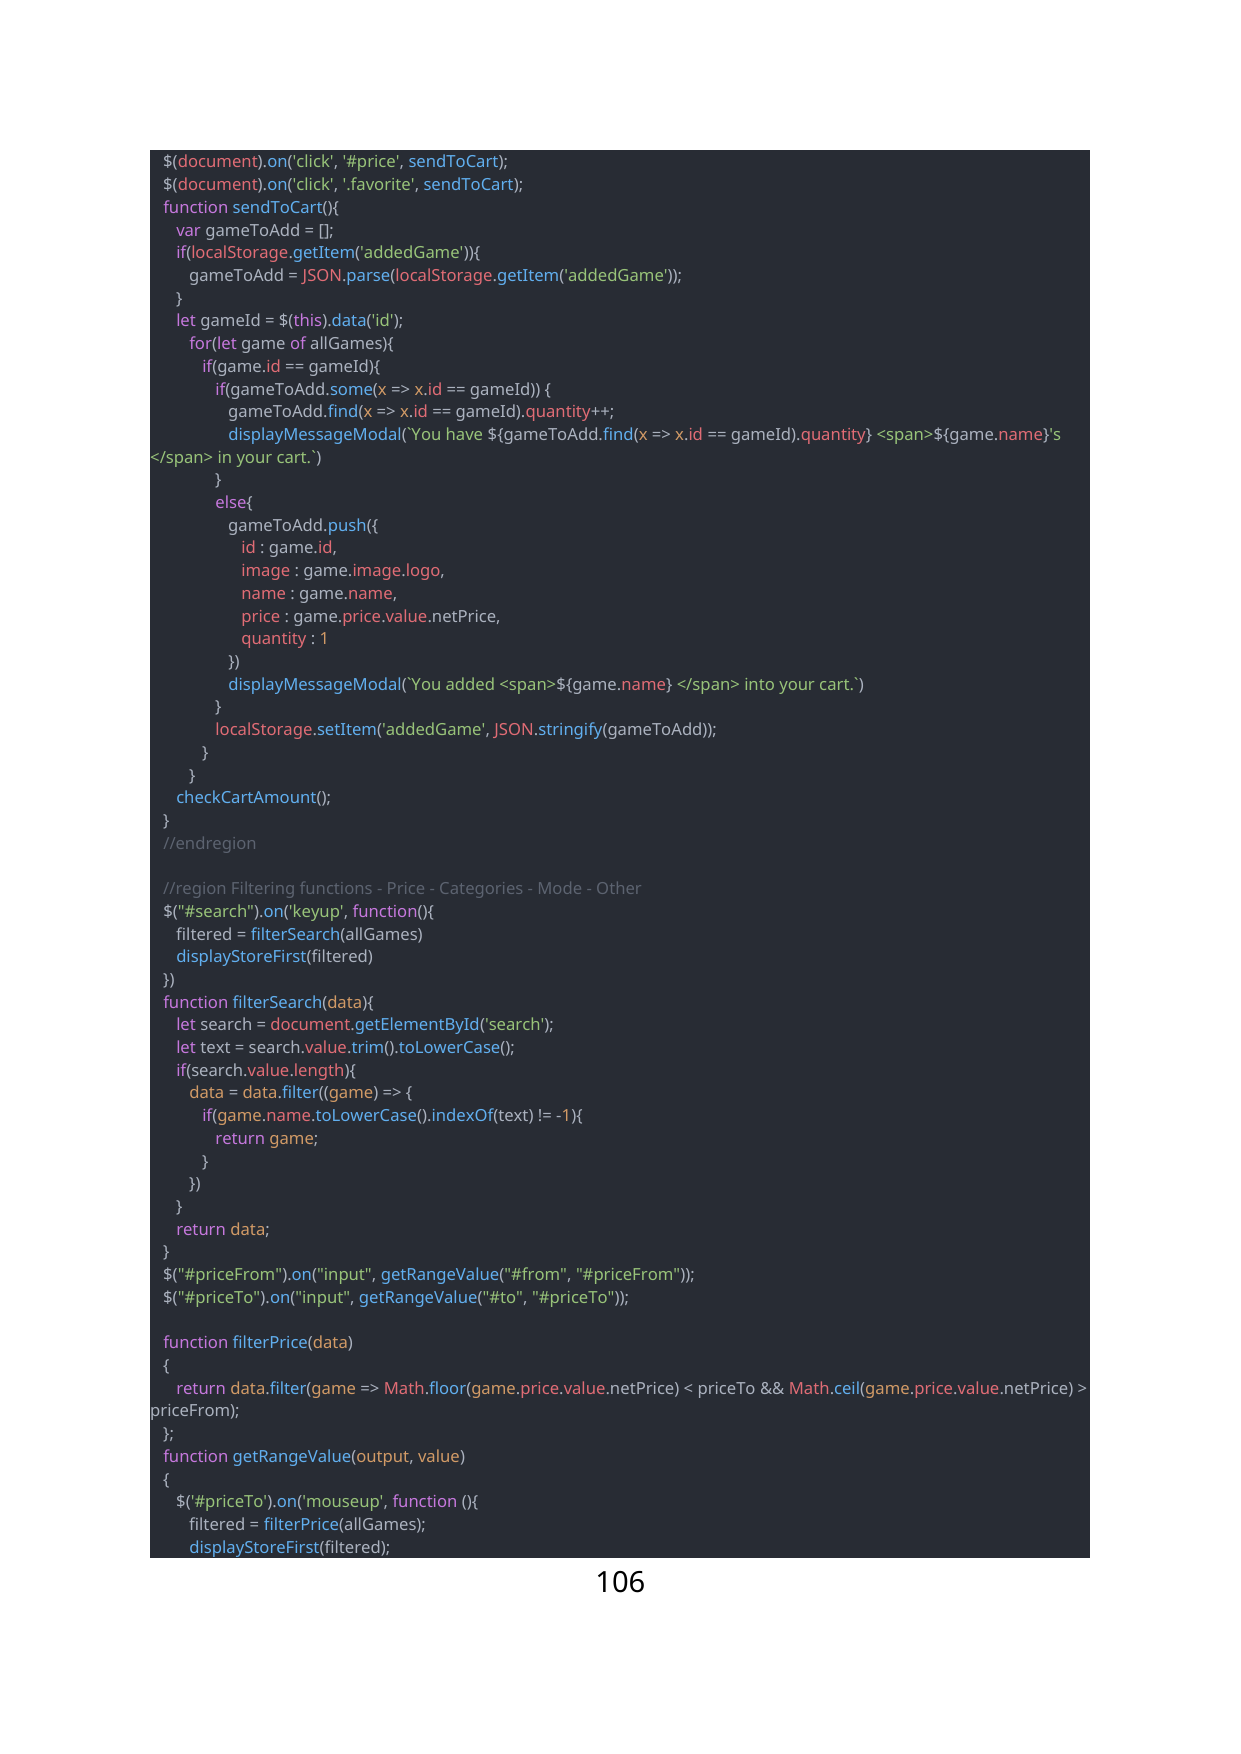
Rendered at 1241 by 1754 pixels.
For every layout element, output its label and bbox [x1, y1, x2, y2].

text [150, 150, 1090, 1558]
